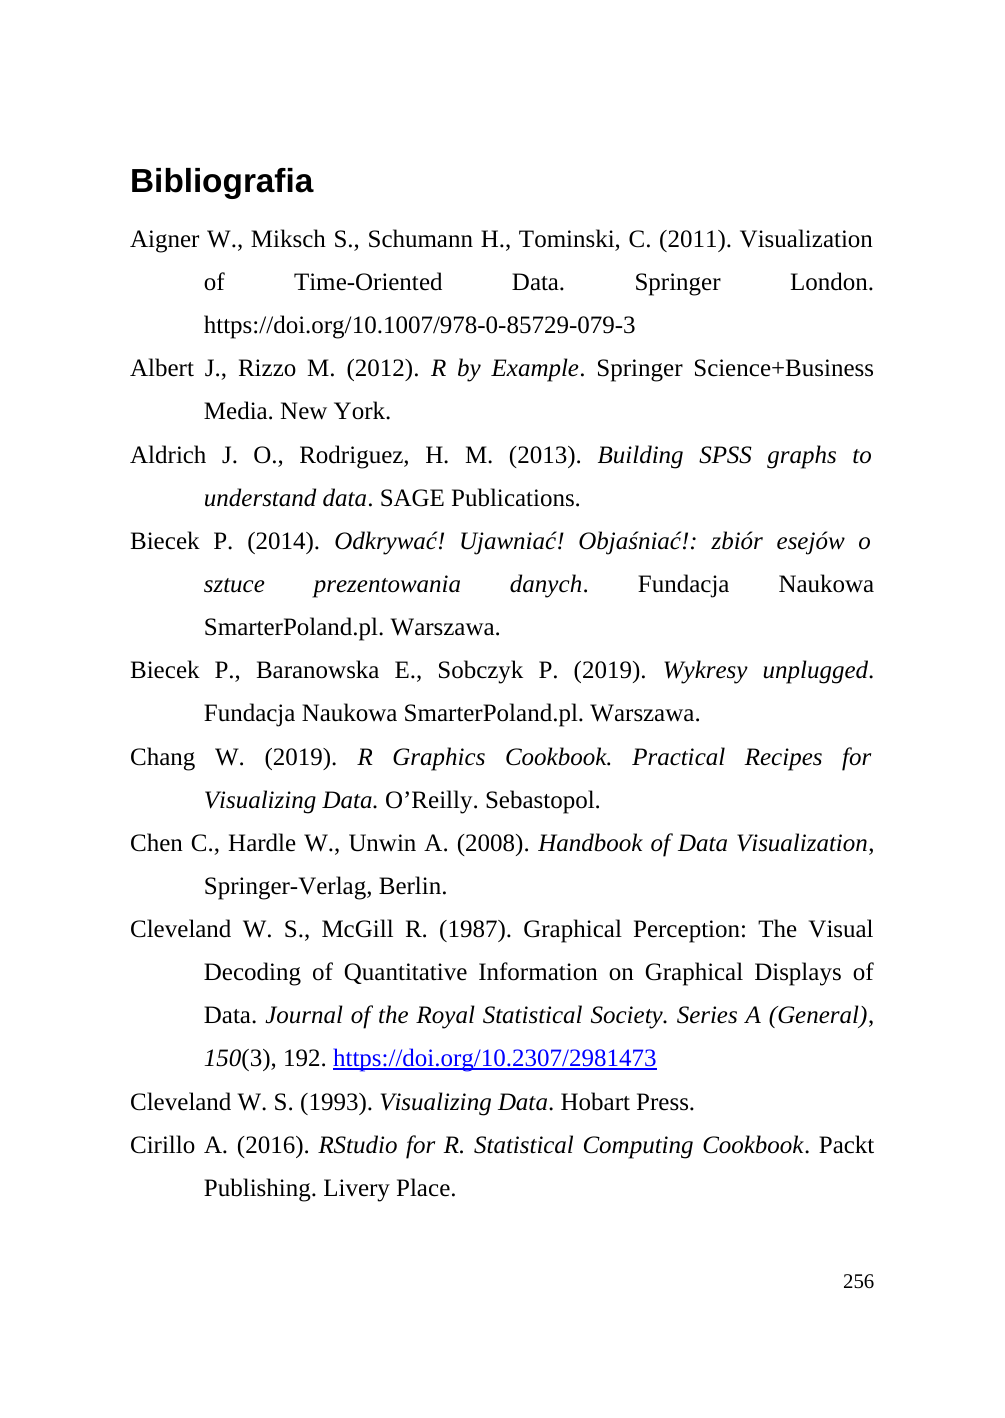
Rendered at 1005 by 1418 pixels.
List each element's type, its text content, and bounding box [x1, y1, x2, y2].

text Aldrich J. O., Rodriguez, H. M. (2013). Building SPSS graphs to understand data. SAGE Publications. [130, 440, 874, 512]
text Albert J., Rizzo M. (2012). R by Example. Springer Science+Business Media. New York. [130, 353, 874, 425]
subtitle Bibliografia [130, 161, 874, 199]
text Cleveland W. S. (1993). Visualizing Data. Hobart Press. [130, 1087, 874, 1115]
text Biecek P. (2014). Odkrywać! Ujawniać! Objaśniać!: zbiór esejów o sztuce prezentowania danych. Fundacja Naukowa SmarterPoland.pl. Warszawa. [130, 526, 874, 641]
text Cleveland W. S., McGill R. (1987). Graphical Perception: The Visual Decoding of Quantitative Information on Graphical Displays of Data. Journal of the Royal Statistical Society. Series A (General), 150(3), 192. https://doi.org/10.2307/2981473 [130, 914, 874, 1072]
text Chen C., Hardle W., Unwin A. (2008). Handbook of Data Visualization, Springer-Verlag, Berlin. [130, 828, 874, 900]
text Chang W. (2019). R Graphics Cookbook. Practical Recipes for Visualizing Data. O’Reilly. Sebastopol. [130, 742, 874, 813]
text Aigner W., Miksch S., Schumann H., Tominski, C. (2011). Visualization of Time-Oriented Data. Springer London. https://doi.org/10.1007/978-0-85729-079-3 [130, 224, 874, 339]
text Biecek P., Baranowska E., Sobczyk P. (2019). Wykresy unplugged. Fundacja Naukowa SmarterPoland.pl. Warszawa. [130, 655, 874, 727]
text Cirillo A. (2016). RStudio for R. Statistical Computing Cookbook. Packt Publishing. Livery Place. [130, 1130, 874, 1202]
